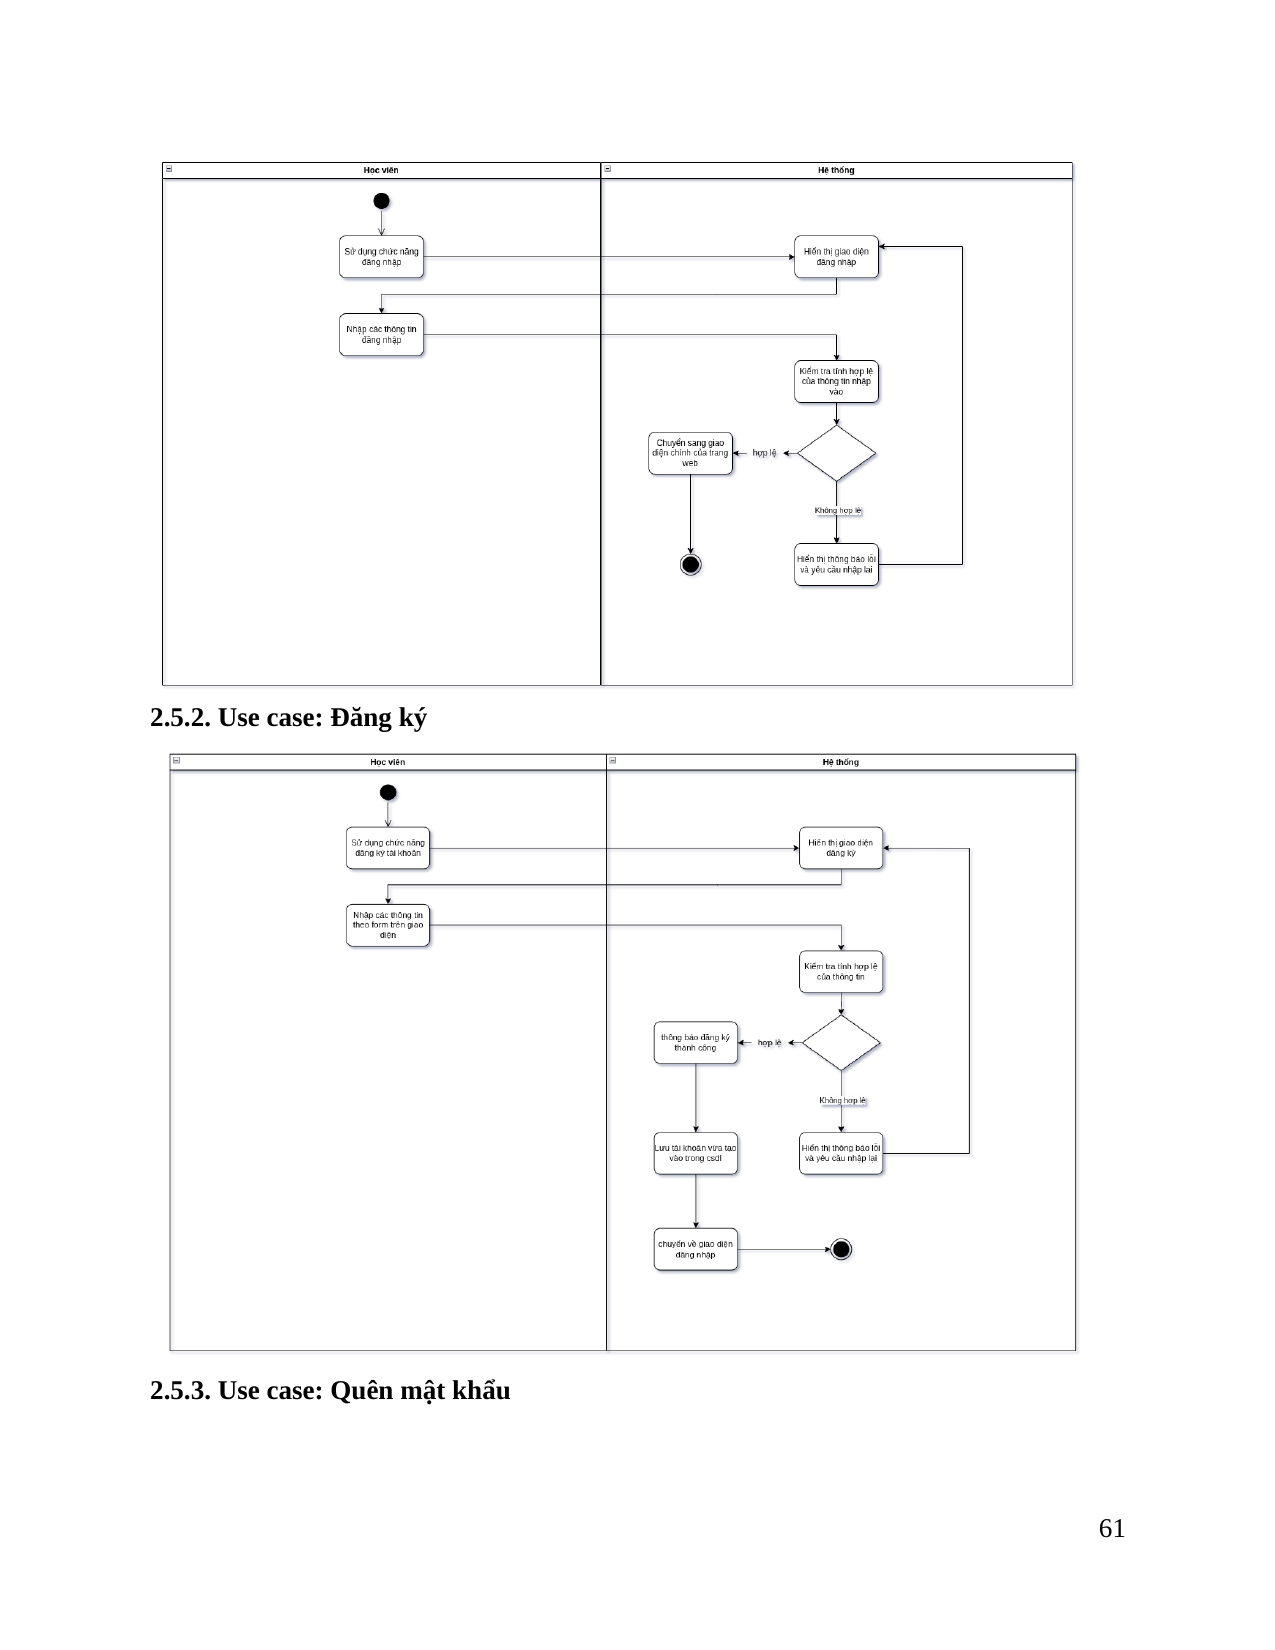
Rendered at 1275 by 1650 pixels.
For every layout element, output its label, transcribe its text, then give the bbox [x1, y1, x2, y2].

text 2.5.3. Use case: Quên mật khẩu [150, 1374, 1125, 1406]
picture [150, 150, 1086, 697]
picture [150, 736, 1096, 1370]
text 2.5.2. Use case: Đăng ký [150, 701, 1125, 732]
